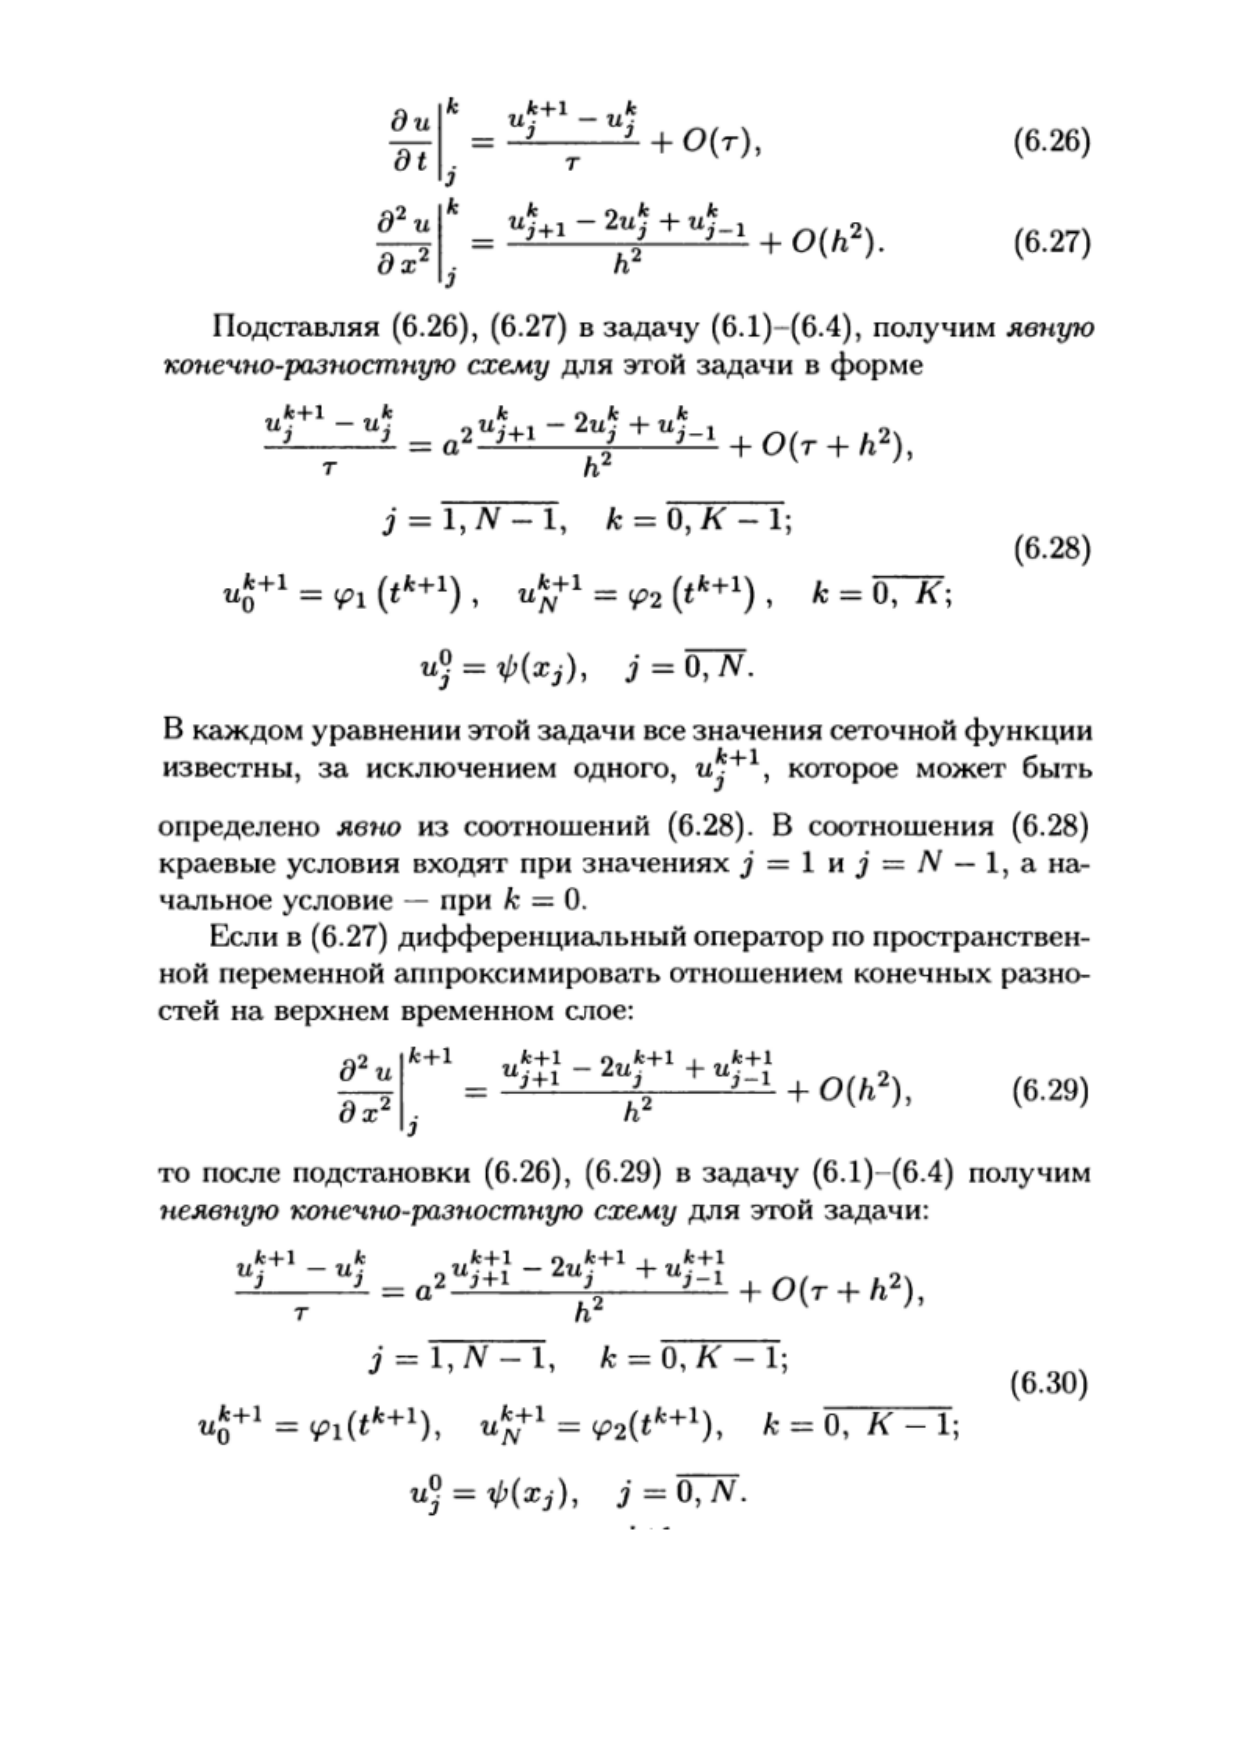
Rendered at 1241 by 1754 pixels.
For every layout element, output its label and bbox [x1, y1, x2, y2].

picture [145, 75, 1096, 1536]
